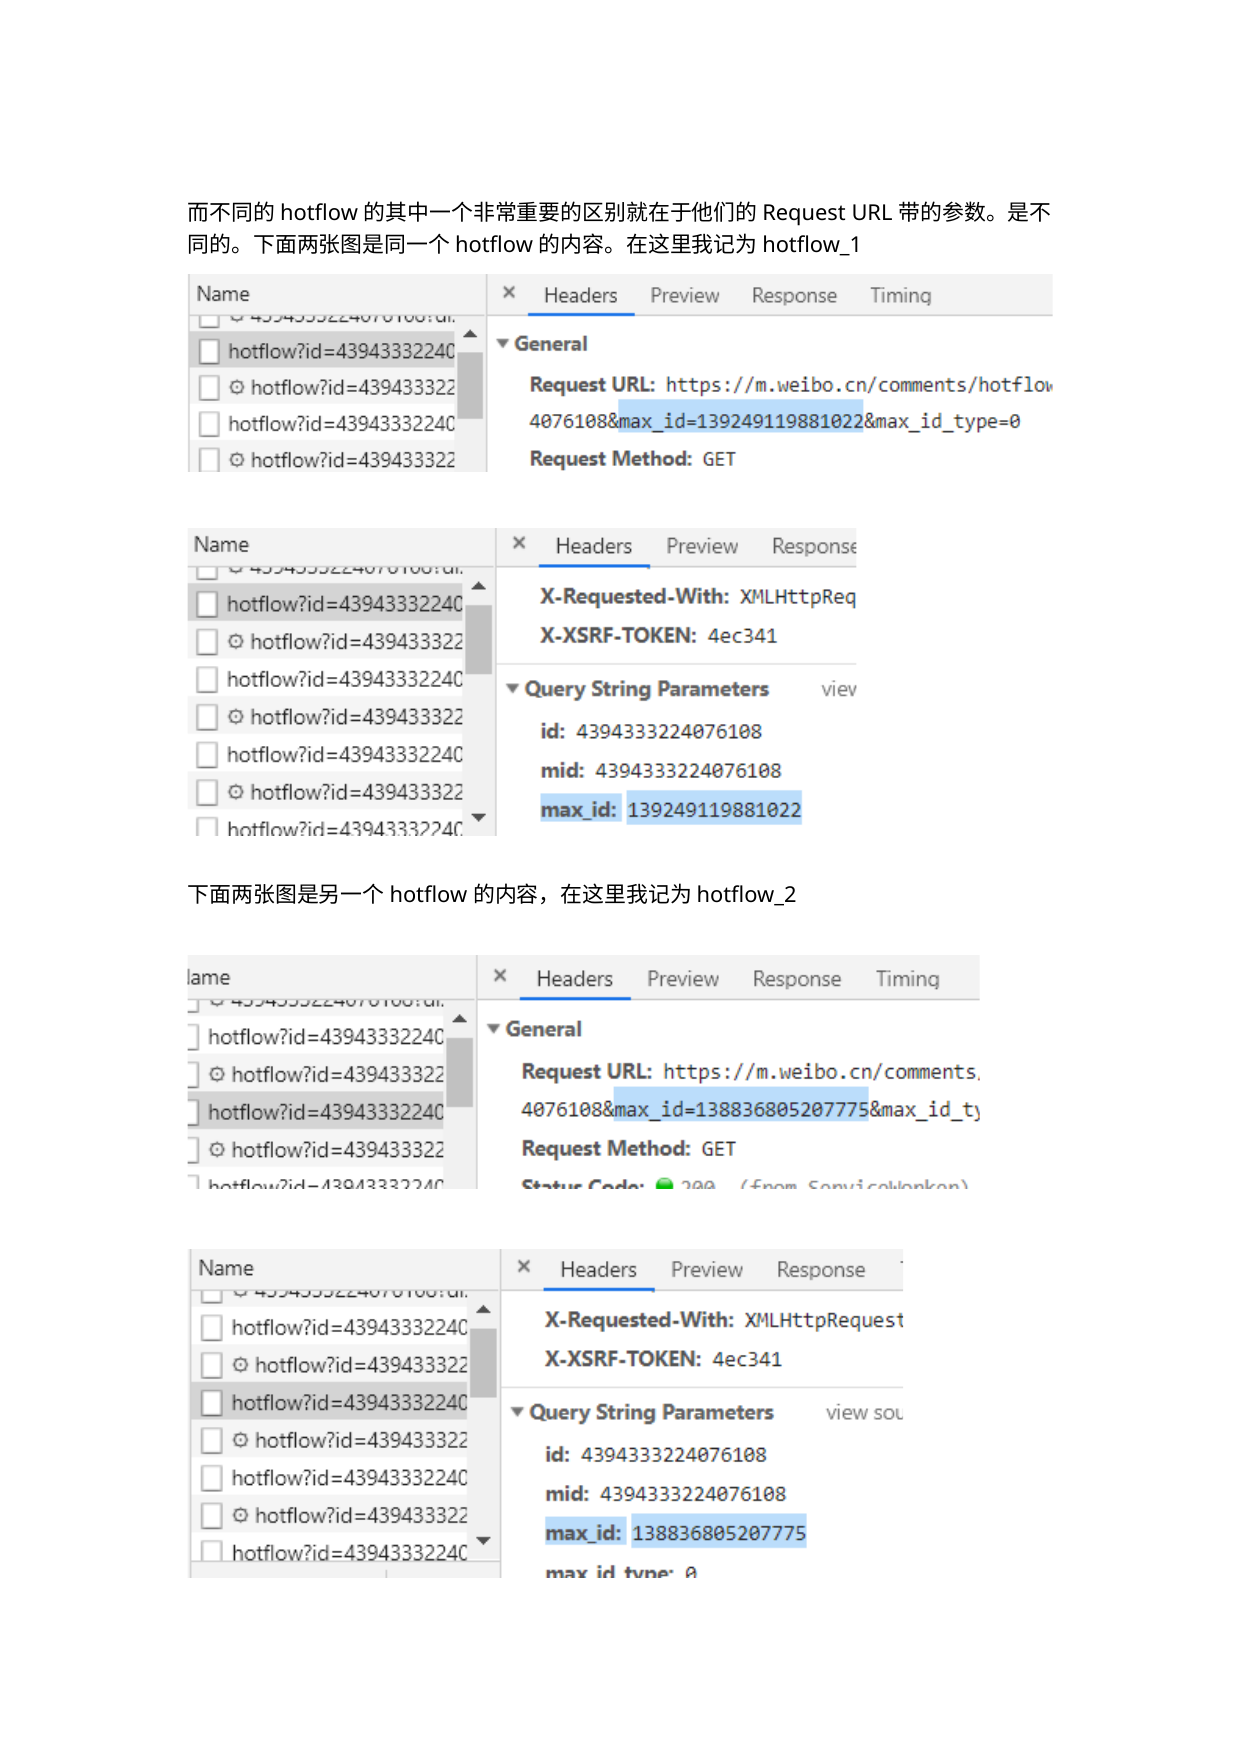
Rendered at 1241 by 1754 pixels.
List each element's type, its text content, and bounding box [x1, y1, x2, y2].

picture [187, 274, 1053, 472]
picture [187, 528, 857, 836]
picture [187, 955, 980, 1189]
picture [187, 1249, 904, 1578]
text 而不同的 hotflow 的其中一个非常重要的区别就在于他们的 Request URL 带的参数。是不同的。下面两张图是同一个 hotflow 的内容。在这里我记为 hotflow_1 [187, 194, 1053, 259]
text 下面两张图是另一个 hotflow 的内容，在这里我记为 hotflow_2 [187, 877, 1053, 909]
